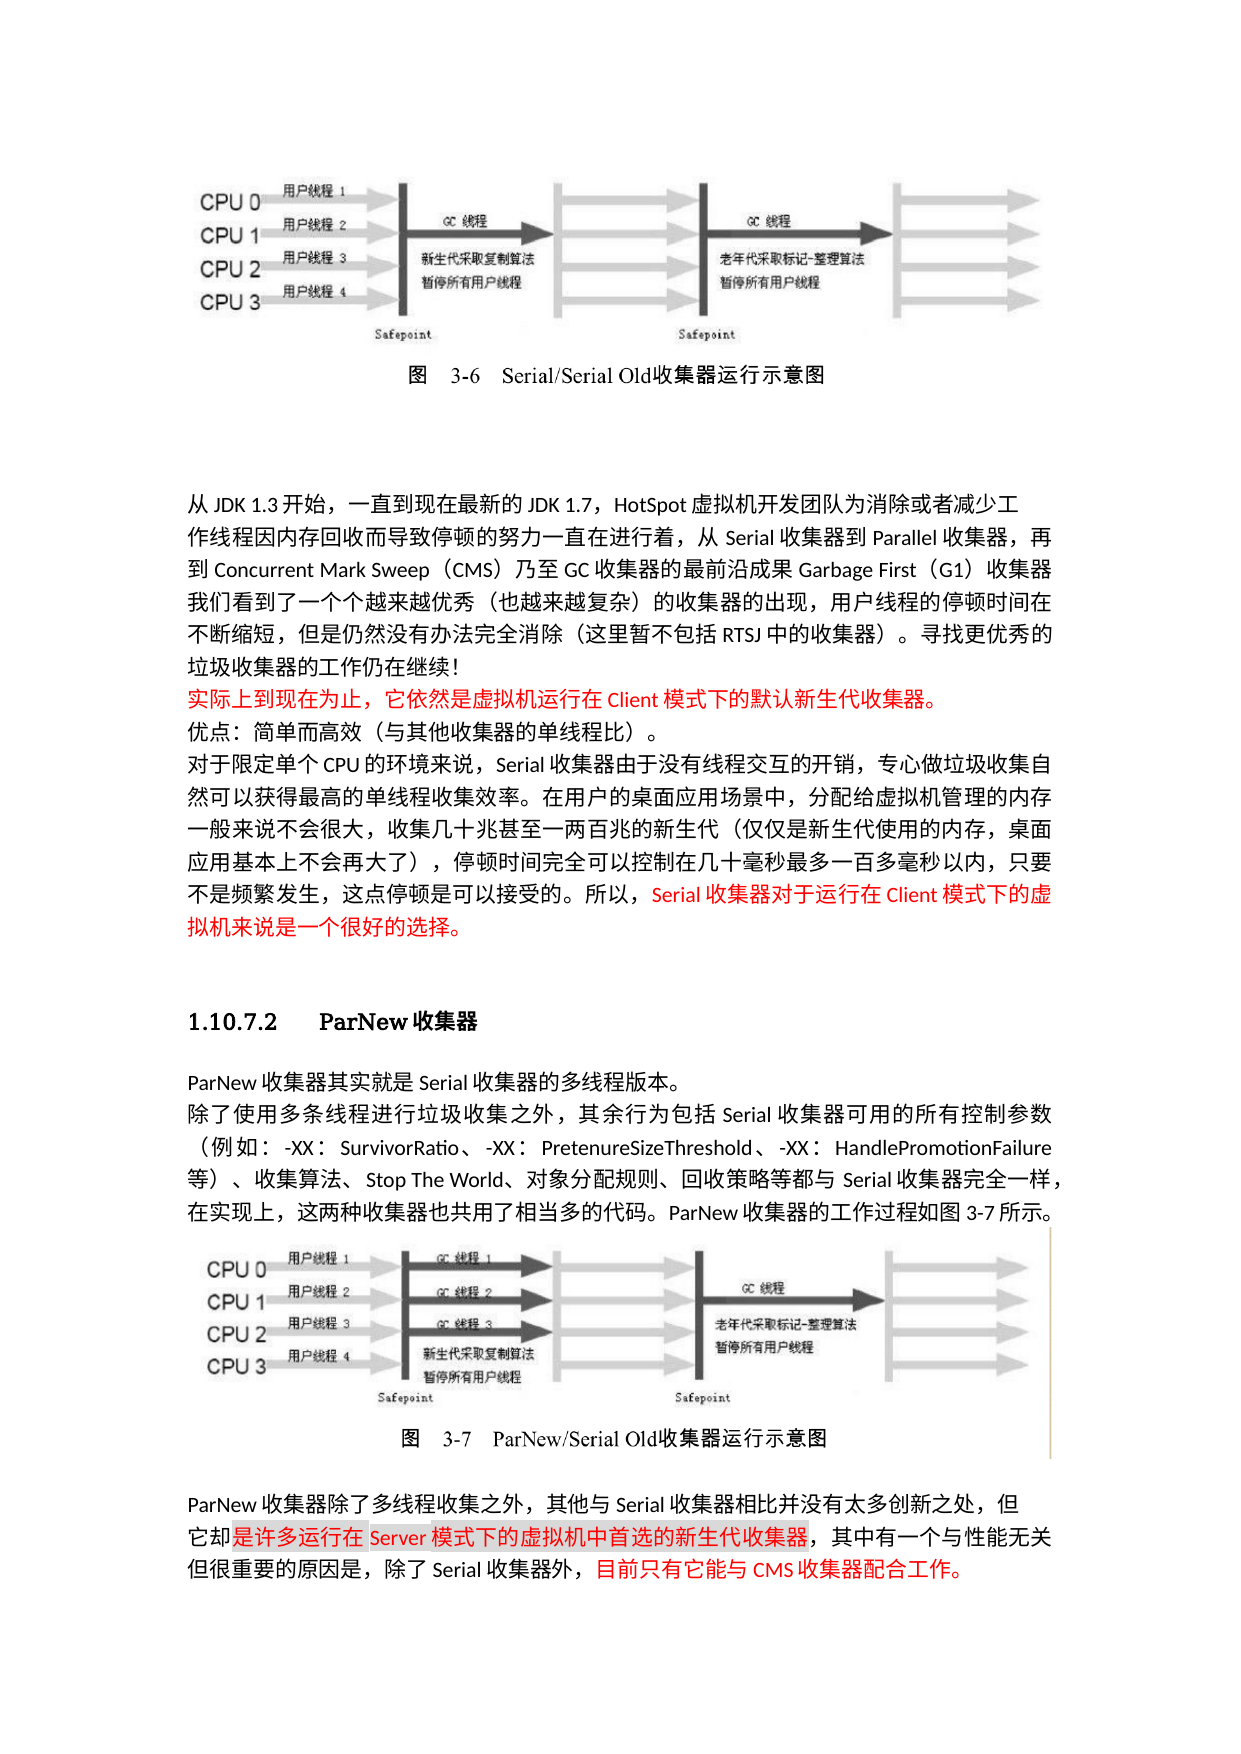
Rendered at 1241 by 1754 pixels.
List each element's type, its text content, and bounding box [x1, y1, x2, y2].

text 优点：简单而高效（与其他收集器的单线程比）。 [187, 714, 1053, 747]
text 作线程因内存回收而导致停顿的努力一直在进行着，从Serial收集器到Parallel收集器，再到Concurrent Mark Sweep（CMS）乃至GC收集器的最前沿成果Garbage First（G1）收集器，我们看到了一个个越来越优秀（也越来越复杂）的收集器的出现，用户线程的停顿时间在不断缩短，但是仍然没有办法完全消除（这里暂不包括RTSJ中的收集器）。寻找更优秀的垃圾收集器的工作仍在继续！ [187, 519, 1053, 682]
picture [187, 162, 1053, 400]
text 它却是许多运行在Server模式下的虚拟机中首选的新生代收集器，其中有一个与性能无关但很重要的原因是，除了Serial收集器外，目前只有它能与CMS收集器配合工作。 [187, 1519, 1053, 1584]
text ParNew收集器除了多线程收集之外，其他与Serial收集器相比并没有太多创新之处，但 [187, 1487, 1053, 1519]
text ParNew收集器其实就是Serial收集器的多线程版本。 [187, 1064, 1053, 1097]
text 从JDK 1.3开始，一直到现在最新的JDK 1.7，HotSpot虚拟机开发团队为消除或者减少工 [187, 487, 1053, 519]
text 对于限定单个CPU的环境来说，Serial收集器由于没有线程交互的开销，专心做垃圾收集自然可以获得最高的单线程收集效率。在用户的桌面应用场景中，分配给虚拟机管理的内存一般来说不会很大，收集几十兆甚至一两百兆的新生代（仅仅是新生代使用的内存，桌面应用基本上不会再大了），停顿时间完全可以控制在几十毫秒最多一百多毫秒以内，只要不是频繁发生，这点停顿是可以接受的。所以，Serial收集器对于运行在Client模式下的虚拟机来说是一个很好的选择。 [187, 747, 1053, 942]
subtitle ParNew收集器 [187, 1004, 1053, 1036]
picture [187, 1227, 1052, 1459]
text 实际上到现在为止，它依然是虚拟机运行在Client模式下的默认新生代收集器。 [187, 682, 1053, 714]
text 除了使用多条线程进行垃圾收集之外，其余行为包括Serial收集器可用的所有控制参数（例如：-XX：SurvivorRatio、-XX：PretenureSizeThreshold、-XX：HandlePromotionFailure等）、收集算法、Stop The World、对象分配规则、回收策略等都与Serial收集器完全一样，在实现上，这两种收集器也共用了相当多的代码。ParNew收集器的工作过程如图3-7所示。 [187, 1097, 1053, 1227]
